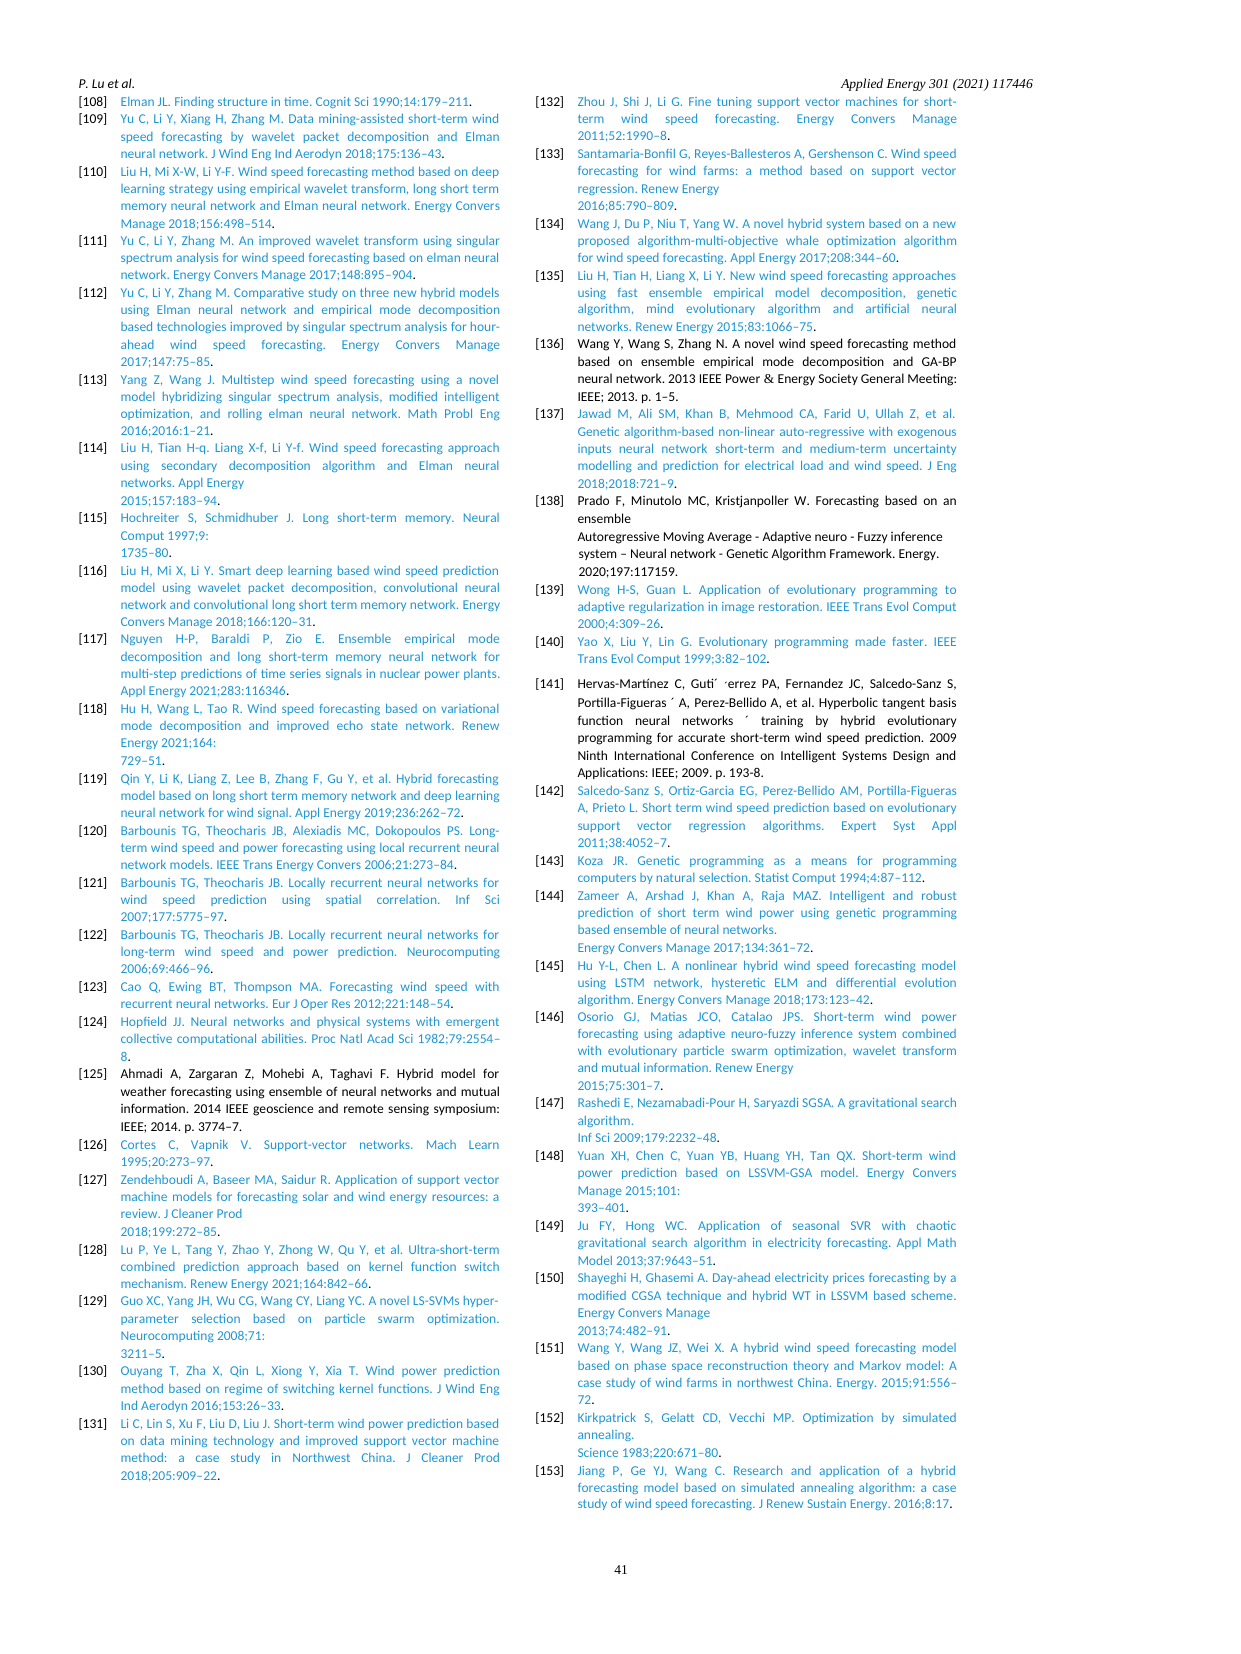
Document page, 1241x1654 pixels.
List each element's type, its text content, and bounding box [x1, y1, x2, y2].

list Qin Y, Li K, Liang Z, Lee B, Zhang F, Gu Y, et al. Hybrid forecasting model based on long short term memory network and deep learning neural network for wind signal. Appl Energy 2019;236:262–72. [78, 770, 500, 821]
list Santamaria-Bonfil G, Reyes-Ballesteros A, Gershenson C. Wind speed forecasting for wind farms: a method based on support vector regression. Renew Energy [535, 145, 957, 196]
list Ju FY, Hong WC. Application of seasonal SVR with chaotic gravitational search algorithm in electricity forecasting. Appl Math Model 2013;37:9643–51. [535, 1217, 957, 1268]
list Barbounis TG, Theocharis JB. Locally recurrent neural networks for wind speed prediction using spatial correlation. Inf Sci 2007;177:5775–97. [78, 874, 500, 925]
list Zameer A, Arshad J, Khan A, Raja MAZ. Intelligent and robust prediction of short term wind power using genetic programming based ensemble of neural networks. [535, 887, 957, 938]
list Osorio GJ, Matias JCO, Catalao JPS. Short-term wind power forecasting using adaptive neuro-fuzzy inference system combined with evolutionary particle swarm optimization, wavelet transform and mutual information. Renew Energy [535, 1008, 957, 1076]
list Wang Y, Wang S, Zhang N. A novel wind speed forecasting method based on ensemble empirical mode decomposition and GA-BP neural network. 2013 IEEE Power & Energy Society General Meeting: IEEE; 2013. p. 1–5. [535, 335, 957, 404]
list Shayeghi H, Ghasemi A. Day-ahead electricity prices forecasting by a modified CGSA technique and hybrid WT in LSSVM based scheme. Energy Convers Manage [535, 1269, 957, 1321]
list Yang Z, Wang J. Multistep wind speed forecasting using a novel model hybridizing singular spectrum analysis, modified intelligent optimization, and rolling elman neural network. Math Probl Eng 2016;2016:1–21. [78, 371, 500, 438]
list Koza JR. Genetic programming as a means for programming computers by natural selection. Statist Comput 1994;4:87–112. [535, 852, 957, 886]
text Science 1983;220:671–80. [577, 1444, 957, 1461]
text 3211–5. [120, 1345, 500, 1361]
list Hopfield JJ. Neural networks and physical systems with emergent collective computational abilities. Proc Natl Acad Sci 1982;79:2554–8. [78, 1013, 500, 1064]
text Inf Sci 2009;179:2232–48. [577, 1129, 957, 1146]
list Liu H, Mi X-W, Li Y-F. Wind speed forecasting method based on deep learning strategy using empirical wavelet transform, long short term memory neural network and Elman neural network. Energy Convers Manage 2018;156:498–514. [78, 163, 500, 231]
list Ouyang T, Zha X, Qin L, Xiong Y, Xia T. Wind power prediction method based on regime of switching kernel functions. J Wind Eng Ind Aerodyn 2016;153:26–33. [78, 1363, 500, 1414]
list Wong H-S, Guan L. Application of evolutionary programming to adaptive regularization in image restoration. IEEE Trans Evol Comput 2000;4:309–26. [535, 581, 957, 632]
list Yuan XH, Chen C, Yuan YB, Huang YH, Tan QX. Short-term wind power prediction based on LSSVM-GSA model. Energy Convers Manage 2015;101: [535, 1147, 957, 1198]
list Barbounis TG, Theocharis JB, Alexiadis MC, Dokopoulos PS. Long-term wind speed and power forecasting using local recurrent neural network models. IEEE Trans Energy Convers 2006;21:273–84. [78, 822, 500, 873]
list Yu C, Li Y, Xiang H, Zhang M. Data mining-assisted short-term wind speed forecasting by wavelet packet decomposition and Elman neural network. J Wind Eng Ind Aerodyn 2018;175:136–43. [78, 111, 500, 162]
text Energy Convers Manage 2017;134:361–72. [577, 939, 957, 956]
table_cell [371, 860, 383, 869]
list Cortes C, Vapnik V. Support-vector networks. Mach Learn 1995;20:273–97. [78, 1136, 500, 1170]
list Kirkpatrick S, Gelatt CD, Vecchi MP. Optimization by simulated annealing. [535, 1409, 957, 1443]
list Hochreiter S, Schmidhuber J. Long short-term memory. Neural Comput 1997;9: [78, 509, 500, 543]
list Zhou J, Shi J, Li G. Fine tuning support vector machines for short-term wind speed forecasting. Energy Convers Manage 2011;52:1990–8. [535, 93, 957, 144]
text 2015;157:183–94. [120, 492, 500, 508]
list Salcedo-Sanz S, Ortiz-Garcia EG, Perez-Bellido AM, Portilla-Figueras A, Prieto L. Short term wind speed prediction based on evolutionary support vector regression algorithms. Expert Syst Appl 2011;38:4052–7. [535, 782, 957, 851]
list Cao Q, Ewing BT, Thompson MA. Forecasting wind speed with recurrent neural networks. Eur J Oper Res 2012;221:148–54. [78, 978, 500, 1012]
list Nguyen H-P, Baraldi P, Zio E. Ensemble empirical mode decomposition and long short-term memory neural network for multi-step predictions of time series signals in nuclear power plants. Appl Energy 2021;283:116346. [78, 631, 500, 699]
list Guo XC, Yang JH, Wu CG, Wang CY, Liang YC. A novel LS-SVMs hyper-parameter selection based on particle swarm optimization. Neurocomputing 2008;71: [78, 1293, 500, 1344]
list Jawad M, Ali SM, Khan B, Mehmood CA, Farid U, Ullah Z, et al. Genetic algorithm-based non-linear auto-regressive with exogenous inputs neural network short-term and medium-term uncertainty modelling and prediction for electrical load and wind speed. J Eng 2018;2018:721–9. [535, 406, 957, 491]
text 729–51. [120, 752, 500, 769]
text Autoregressive Moving Average - Adaptive neuro - Fuzzy inference system – Neural network - Genetic Algorithm Framework. Energy. 2020;197:117159. [577, 528, 960, 579]
list Li C, Lin S, Xu F, Liu D, Liu J. Short-term wind power prediction based on data mining technology and improved support vector machine method: a case study in Northwest China. J Cleaner Prod 2018;205:909–22. [78, 1415, 500, 1483]
list Wang J, Du P, Niu T, Yang W. A novel hybrid system based on a new proposed algorithm-multi-objective whale optimization algorithm for wind speed forecasting. Appl Energy 2017;208:344–60. [535, 215, 957, 266]
list Yu C, Li Y, Zhang M. Comparative study on three new hybrid models using Elman neural network and empirical mode decomposition based technologies improved by singular spectrum analysis for hour-ahead wind speed forecasting. Energy Convers Manage 2017;147:75–85. [78, 284, 500, 370]
list Hervas-Martínez C, Guti´ ´errez PA, Fernandez JC, Salcedo-Sanz S, Portilla-Figueras ´ A, Perez-Bellido A, et al. Hyperbolic tangent basis function neural networks ´ training by hybrid evolutionary programming for accurate short-term wind speed prediction. 2009 Ninth International Conference on Intelligent Systems Design and Applications: IEEE; 2009. p. 193-8. [535, 668, 957, 781]
list Prado F, Minutolo MC, Kristjanpoller W. Forecasting based on an ensemble [535, 492, 957, 527]
list Jiang P, Ge YJ, Wang C. Research and application of a hybrid forecasting model based on simulated annealing algorithm: a case study of wind speed forecasting. J Renew Sustain Energy. 2016;8:17. [535, 1462, 957, 1512]
list Liu H, Tian H-q. Liang X-f, Li Y-f. Wind speed forecasting approach using secondary decomposition algorithm and Elman neural networks. Appl Energy [78, 439, 500, 491]
list Wang Y, Wang JZ, Wei X. A hybrid wind speed forecasting model based on phase space reconstruction theory and Markov model: A case study of wind farms in northwest China. Energy. 2015;91:556–72. [535, 1339, 957, 1408]
list Barbounis TG, Theocharis JB. Locally recurrent neural networks for long-term wind speed and power prediction. Neurocomputing 2006;69:466–96. [78, 926, 500, 977]
list Rashedi E, Nezamabadi-Pour H, Saryazdi SGSA. A gravitational search algorithm. [535, 1094, 957, 1128]
text 2015;75:301–7. [577, 1077, 957, 1093]
list Liu H, Tian H, Liang X, Li Y. New wind speed forecasting approaches using fast ensemble empirical model decomposition, genetic algorithm, mind evolutionary algorithm and artificial neural networks. Renew Energy 2015;83:1066–75. [535, 267, 957, 334]
list Lu P, Ye L, Tang Y, Zhao Y, Zhong W, Qu Y, et al. Ultra-short-term combined prediction approach based on kernel function switch mechanism. Renew Energy 2021;164:842–66. [78, 1241, 500, 1292]
text 2018;199:272–85. [120, 1223, 500, 1240]
text 393–401. [577, 1199, 957, 1216]
list Yao X, Liu Y, Lin G. Evolutionary programming made faster. IEEE Trans Evol Comput 1999;3:82–102. [535, 633, 957, 667]
list Elman JL. Finding structure in time. Cognit Sci 1990;14:179–211. [78, 93, 500, 109]
list Ahmadi A, Zargaran Z, Mohebi A, Taghavi F. Hybrid model for weather forecasting using ensemble of neural networks and mutual information. 2014 IEEE geoscience and remote sensing symposium: IEEE; 2014. p. 3774–7. [78, 1066, 500, 1135]
list Zendehboudi A, Baseer MA, Saidur R. Application of support vector machine models for forecasting solar and wind energy resources: a review. J Cleaner Prod [78, 1171, 500, 1222]
list Yu C, Li Y, Zhang M. An improved wavelet transform using singular spectrum analysis for wind speed forecasting based on elman neural network. Energy Convers Manage 2017;148:895–904. [78, 233, 500, 283]
list Hu H, Wang L, Tao R. Wind speed forecasting based on variational mode decomposition and improved echo state network. Renew Energy 2021;164: [78, 700, 500, 751]
text 1735–80. [120, 544, 500, 561]
list Hu Y-L, Chen L. A nonlinear hybrid wind speed forecasting model using LSTM network, hysteretic ELM and differential evolution algorithm. Energy Convers Manage 2018;173:123–42. [535, 957, 957, 1007]
text 2013;74:482–91. [577, 1322, 957, 1338]
list Liu H, Mi X, Li Y. Smart deep learning based wind speed prediction model using wavelet packet decomposition, convolutional neural network and convolutional long short term memory network. Energy Convers Manage 2018;166:120–31. [78, 562, 500, 629]
text 2016;85:790–809. [577, 198, 957, 214]
